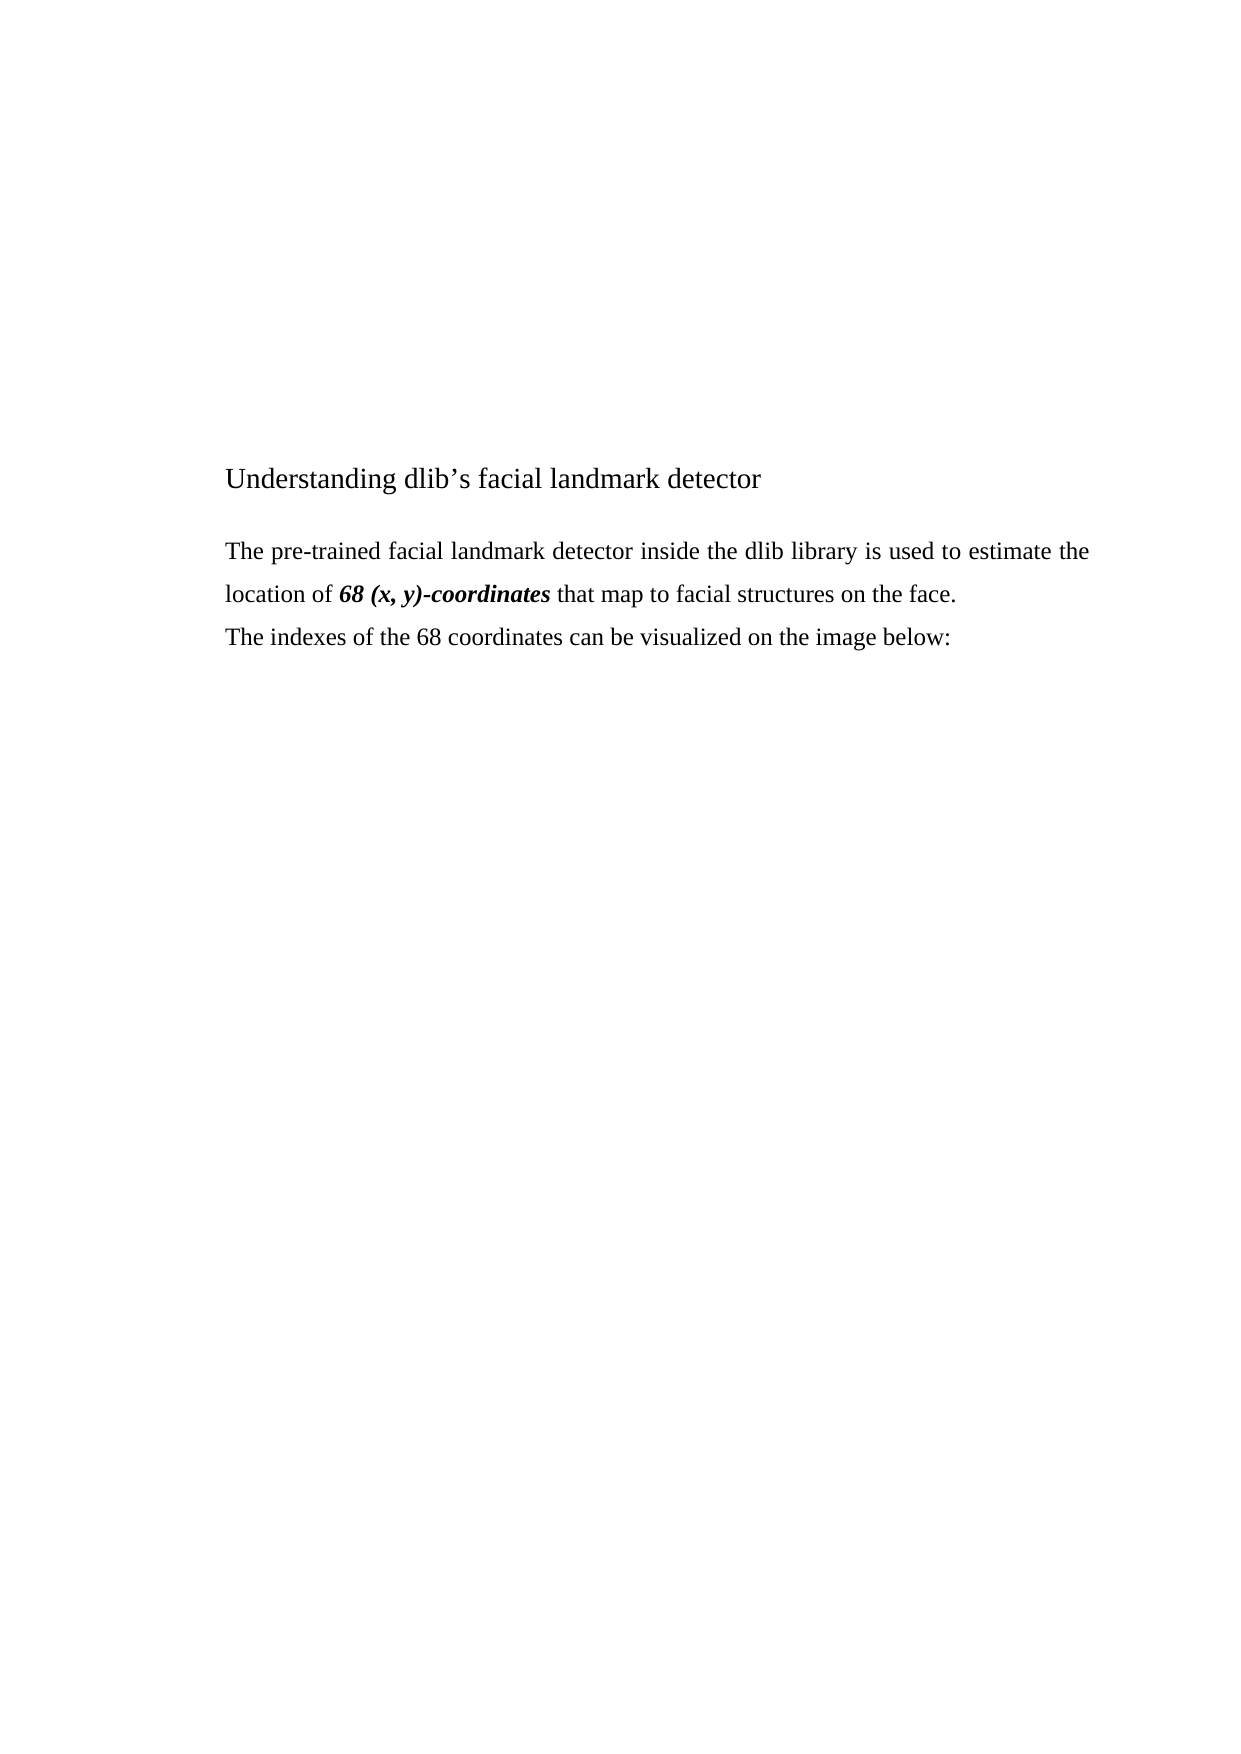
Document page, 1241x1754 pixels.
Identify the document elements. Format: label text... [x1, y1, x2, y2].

subtitle Understanding dlib’s facial landmark detector [225, 457, 1090, 495]
text The indexes of the 68 coordinates can be visualized on the image below: [225, 622, 1090, 651]
text The pre-trained facial landmark detector inside the dlib library is used to estimate the location of 68 (x, y)-coordinates that map to facial structures on the face. [225, 536, 1090, 608]
